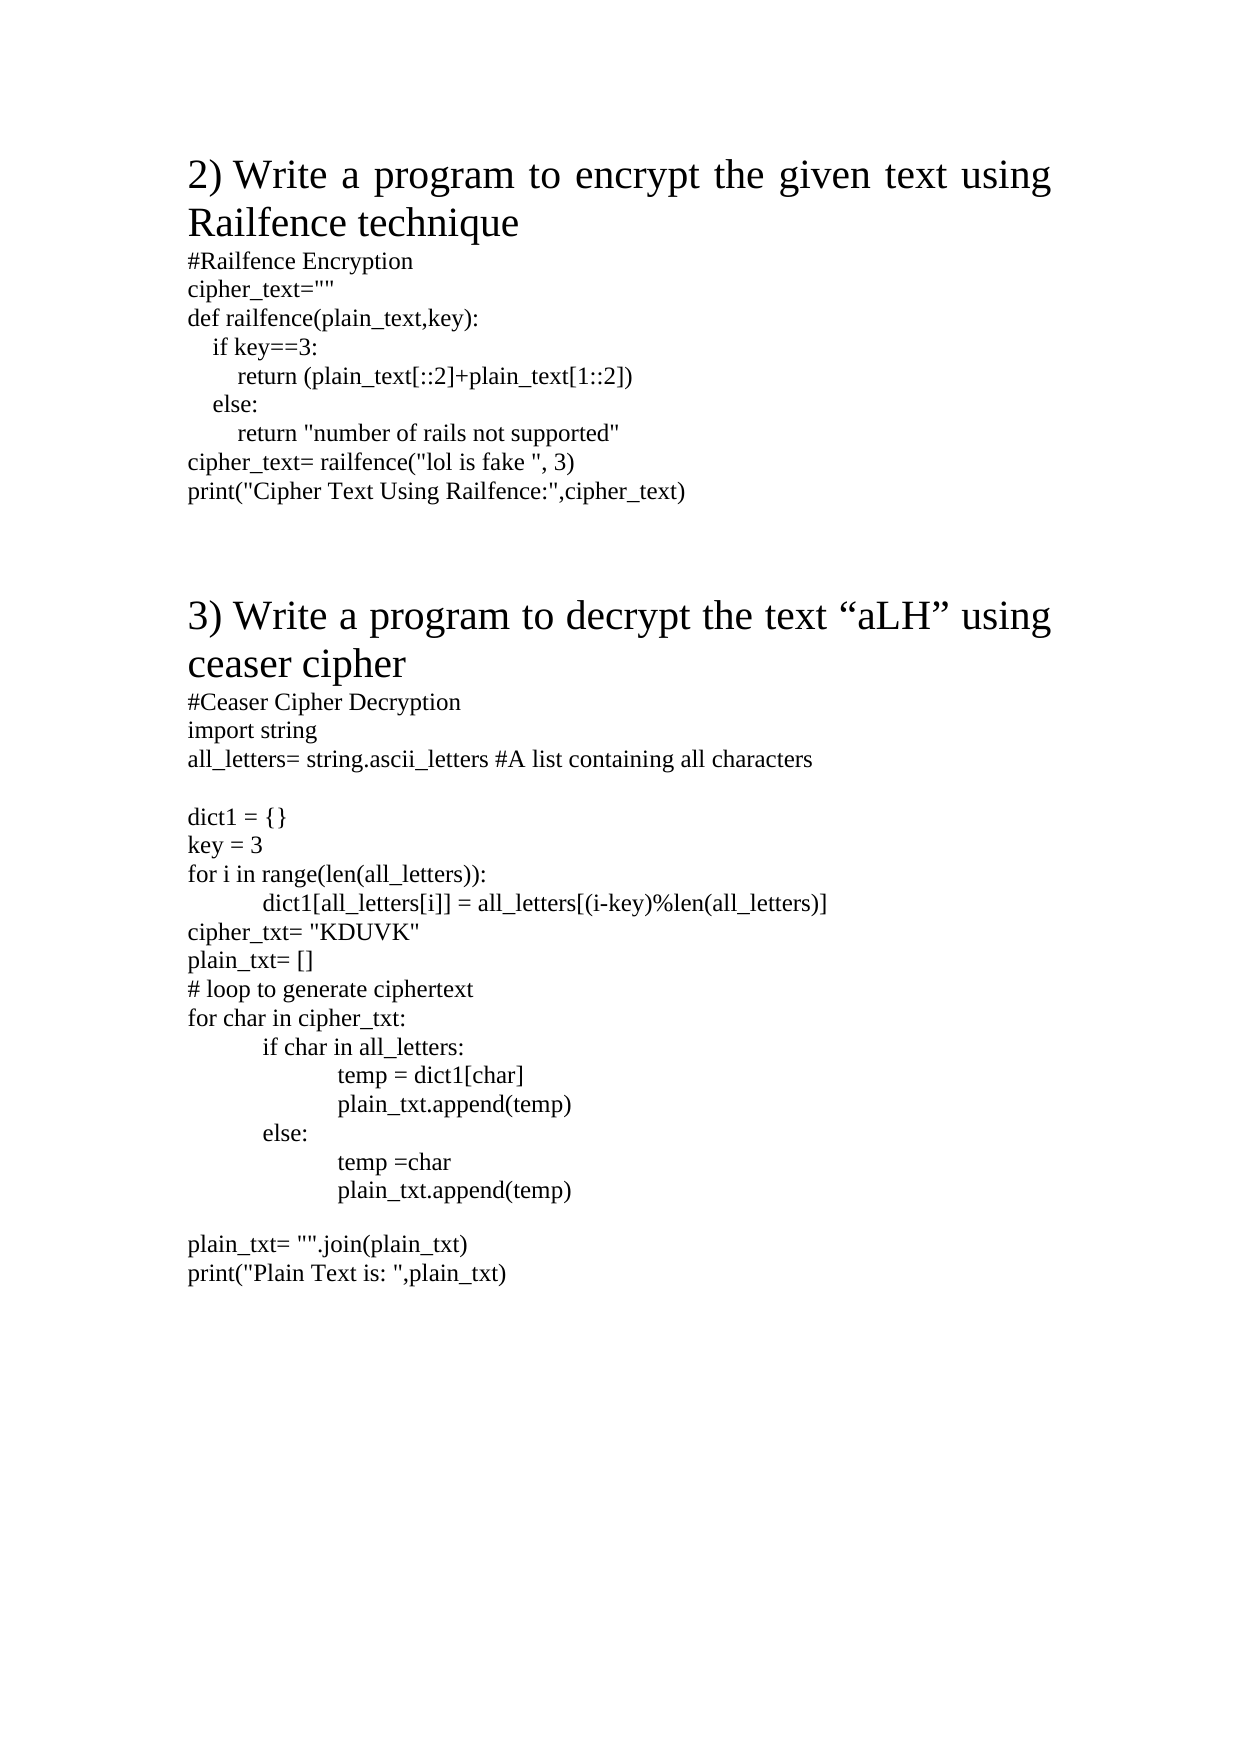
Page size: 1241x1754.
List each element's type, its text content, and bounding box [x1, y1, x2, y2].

text dict1 = {} [187, 802, 1053, 830]
text key = 3 [187, 830, 1053, 859]
text plain_txt= [] [187, 945, 1053, 974]
text else: [187, 1118, 1053, 1147]
text for i in range(len(all_letters)): [187, 859, 1053, 888]
text #Ceaser Cipher Decryption [187, 687, 1053, 715]
text import string [187, 715, 1053, 744]
text # loop to generate ciphertext [187, 974, 1053, 1003]
text def railfence(plain_text,key): [187, 303, 1053, 332]
text cipher_txt= "KDUVK" [187, 917, 1053, 945]
text return "number of rails not supported" [187, 418, 1053, 447]
text all_letters= string.ascii_letters #A list containing all characters [187, 744, 1053, 773]
text if char in all_letters: [187, 1032, 1053, 1060]
text print("Plain Text is: ",plain_txt) [187, 1258, 1053, 1287]
text return (plain_text[::2]+plain_text[1::2]) [187, 361, 1053, 389]
text cipher_text= railfence("lol is fake ", 3) [187, 447, 1053, 476]
list Write a program to decrypt the text “aLH” using ceaser cipher [187, 591, 1053, 687]
text plain_txt= "".join(plain_txt) [187, 1229, 1053, 1258]
text plain_txt.append(temp) [187, 1089, 1053, 1118]
text for char in cipher_txt: [187, 1003, 1053, 1032]
list Write a program to encrypt the given text using Railfence technique [187, 150, 1053, 246]
text plain_txt.append(temp) [187, 1175, 1053, 1204]
text dict1[all_letters[i]] = all_letters[(i-key)%len(all_letters)] [187, 888, 1053, 917]
text #Railfence Encryption [187, 246, 1053, 274]
text print("Cipher Text Using Railfence:",cipher_text) [187, 476, 1053, 504]
text cipher_text="" [187, 274, 1053, 303]
text temp = dict1[char] [187, 1060, 1053, 1089]
text temp =char [187, 1147, 1053, 1175]
text if key==3: [187, 332, 1053, 361]
text else: [187, 389, 1053, 418]
